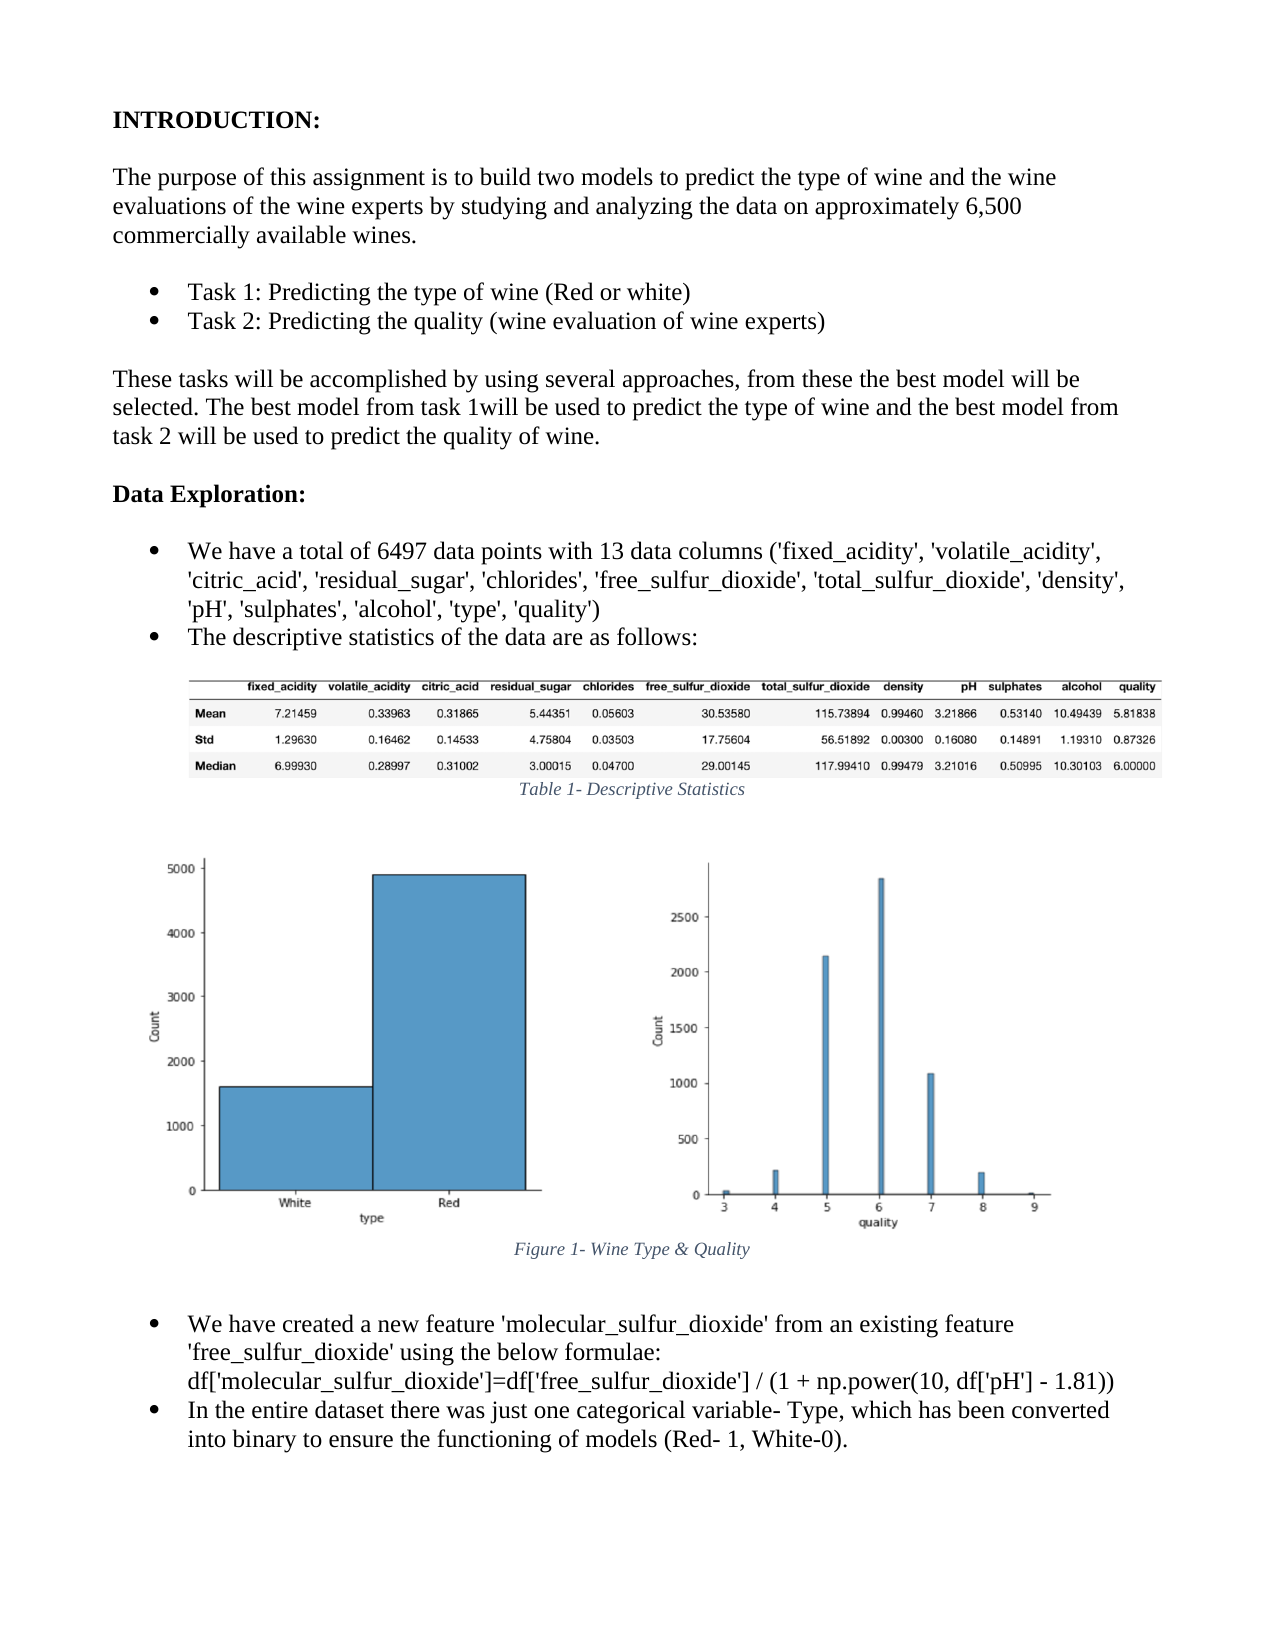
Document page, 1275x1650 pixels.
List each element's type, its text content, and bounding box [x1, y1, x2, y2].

list We have created a new feature 'molecular_sulfur_dioxide' from an existing feature 'free_sulfur_dioxide' using the below formulae: [150, 1309, 1153, 1366]
picture [187, 680, 1163, 778]
text INTRODUCTION: [112, 105, 1153, 134]
list df['molecular_sulfur_dioxide']=df['free_sulfur_dioxide'] / (1 + np.power(10, df['pH'] - 1.81)) [187, 1366, 1153, 1395]
picture [112, 849, 1128, 1238]
list We have a total of 6497 data points with 13 data columns ('fixed_acidity', 'volatile_acidity', 'citric_acid', 'residual_sugar', 'chlorides', 'free_sulfur_dioxide', 'total_sulfur_dioxide', 'density', 'pH', 'sulphates', 'alcohol', 'type', 'quality') [150, 536, 1153, 622]
text Table 1- Descriptive Statistics [112, 778, 1153, 799]
text Figure 1- Wine Type & Quality [112, 1238, 1153, 1259]
list Task 1: Predicting the type of wine (Red or white) [150, 277, 1153, 306]
list In the entire dataset there was just one categorical variable- Type, which has been converted into binary to ensure the functioning of models (Red- 1, White-0). [150, 1395, 1153, 1452]
list The descriptive statistics of the data are as follows: [150, 622, 1153, 651]
list Task 2: Predicting the quality (wine evaluation of wine experts) [150, 306, 1153, 335]
text The purpose of this assignment is to build two models to predict the type of wine and the wine evaluations of the wine experts by studying and analyzing the data on approximately 6,500 commercially available wines. [112, 162, 1153, 249]
text Data Exploration: [112, 479, 1153, 507]
text These tasks will be accomplished by using several approaches, from these the best model will be selected. The best model from task 1will be used to predict the type of wine and the best model from task 2 will be used to predict the quality of wine. [112, 364, 1153, 450]
